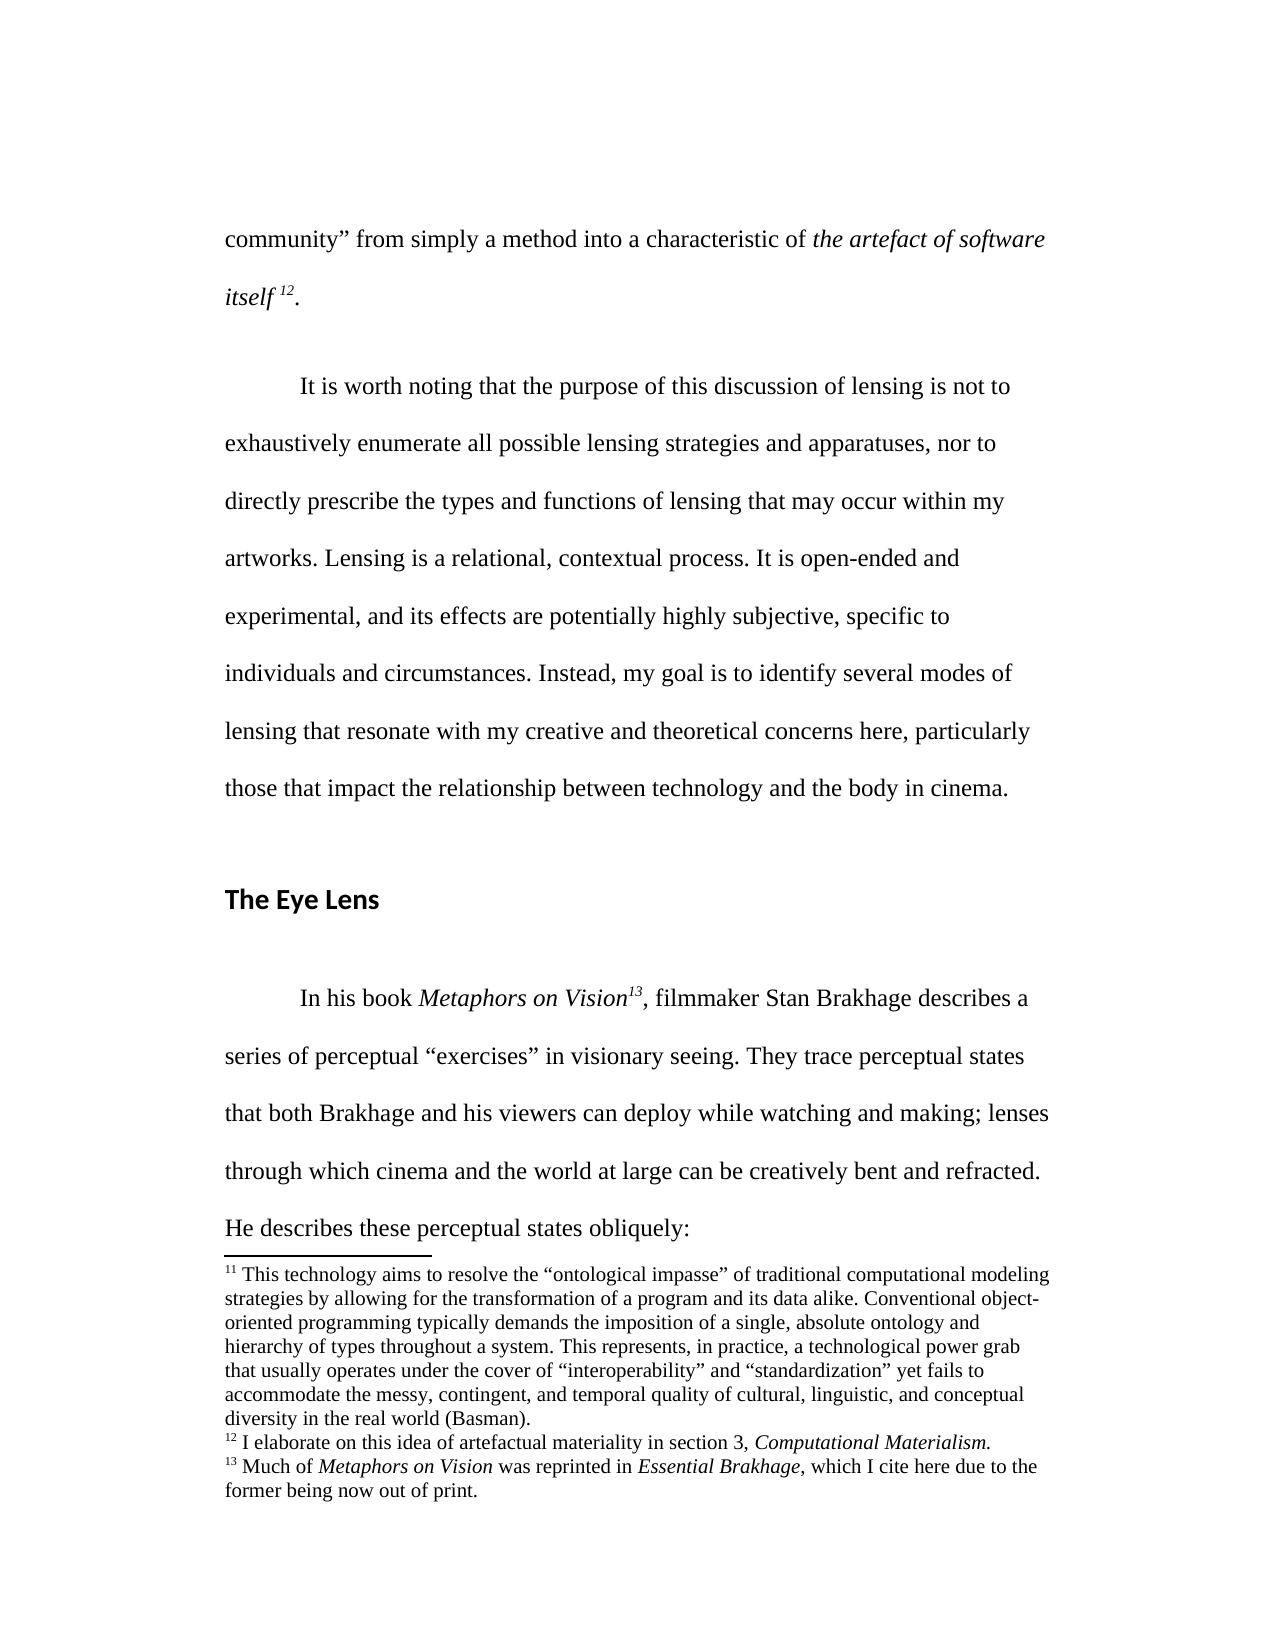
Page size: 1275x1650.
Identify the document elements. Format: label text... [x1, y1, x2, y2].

text It is worth noting that the purpose of this discussion of lensing is not to exhaustively enumerate all possible lensing strategies and apparatuses, nor to directly prescribe the types and functions of lensing that may occur within my artworks. Lensing is a relational, contextual process. It is open-ended and experimental, and its effects are potentially highly subjective, specific to individuals and circumstances. Instead, my goal is to identify several modes of lensing that resonate with my creative and theoretical concerns here, particularly those that impact the relationship between technology and the body in cinema. [224, 371, 1051, 802]
text In his book Metaphors on Vision, filmmaker Stan Brakhage describes a series of perceptual “exercises” in visionary seeing. They trace perceptual states that both Brakhage and his viewers can deploy while watching and making; lenses through which cinema and the world at large can be creatively bent and refracted. He describes these perceptual states obliquely: [224, 983, 1051, 1242]
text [224, 224, 1051, 311]
subtitle The Eye Lens [224, 881, 1051, 916]
